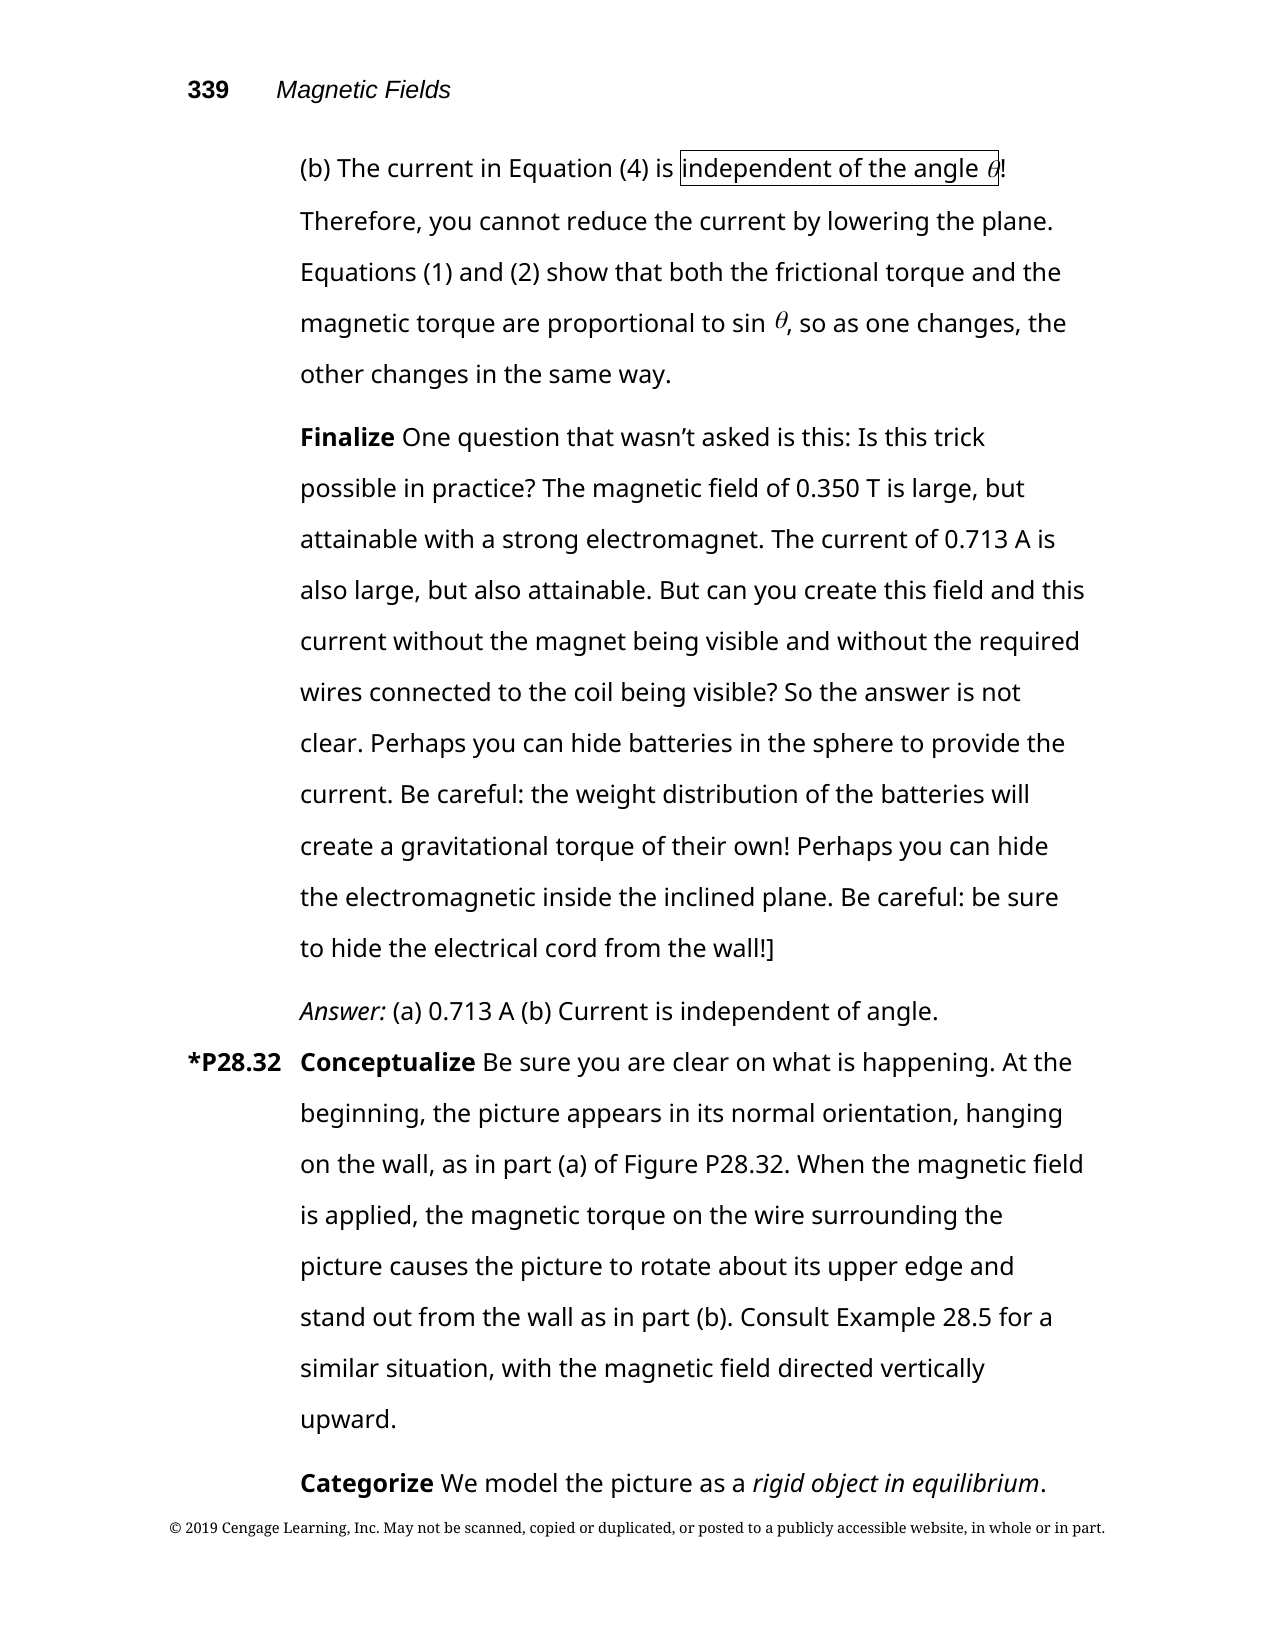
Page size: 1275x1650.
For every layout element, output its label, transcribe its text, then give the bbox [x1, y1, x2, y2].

text *P28.32 Conceptualize Be sure you are clear on what is happening. At the beginning, the picture appears in its normal orientation, hanging on the wall, as in part (a) of Figure P28.32. When the magnetic field is applied, the magnetic torque on the wire surrounding the picture causes the picture to rotate about its upper edge and stand out from the wall as in part (b). Consult Example 28.5 for a similar situation, with the magnetic field directed vertically upward. [187, 1045, 1087, 1436]
text Answer: (a) 0.713 A (b) Current is independent of angle. [300, 994, 1087, 1028]
text Finalize One question that wasn’t asked is this: Is this trick possible in practice? The magnetic field of 0.350 T is large, but attainable with a strong electromagnet. The current of 0.713 A is also large, but also attainable. But can you create this field and this current without the magnet being visible and without the required wires connected to the coil being visible? So the answer is not clear. Perhaps you can hide batteries in the sphere to provide the current. Be careful: the weight distribution of the batteries will create a gravitational torque of their own! Perhaps you can hide the electromagnetic inside the inclined plane. Be careful: be sure to hide the electrical cord from the wall!] [300, 420, 1087, 964]
text Categorize We model the picture as a rigid object in equilibrium. [300, 1466, 1087, 1500]
text (b) The current in Equation (4) is independent of the angle ! Therefore, you cannot reduce the current by lowering the plane. Equations (1) and (2) show that both the frictional torque and the magnetic torque are proportional to sin , so as one changes, the other changes in the same way. [300, 150, 1087, 390]
